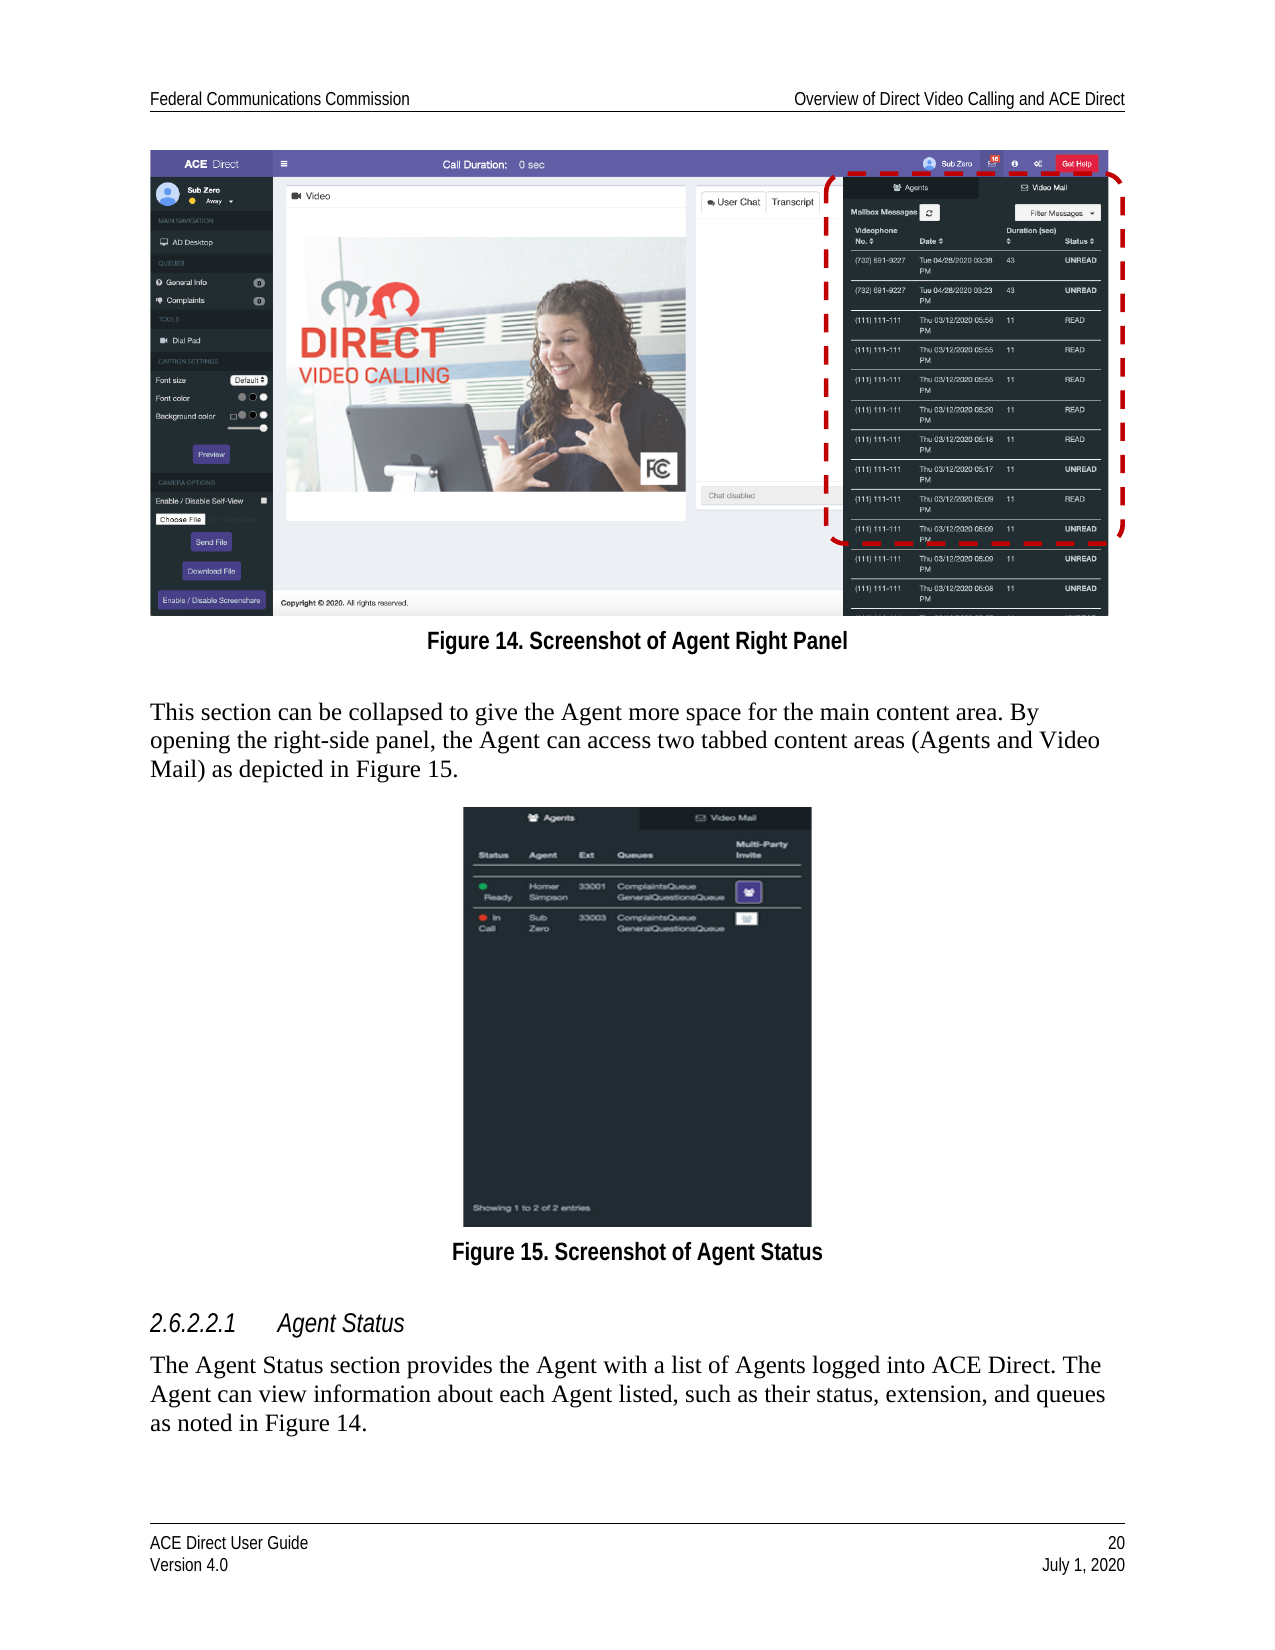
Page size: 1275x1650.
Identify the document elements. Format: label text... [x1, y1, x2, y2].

text The Agent Status section provides the Agent with a list of Agents logged into ACE Direct. The Agent can view information about each Agent listed, such as their status, extension, and queues as noted in Figure 14. [150, 1350, 1125, 1437]
picture [463, 807, 812, 1227]
text Figure 15. Screenshot of Agent Status [150, 1237, 1125, 1265]
text This section can be collapsed to give the Agent more space for the main content area. By opening the right-side panel, the Agent can access two tabbed content areas (Agents and Video Mail) as depicted in Figure 15. [150, 697, 1125, 783]
subtitle Agent Status [150, 1307, 1125, 1338]
